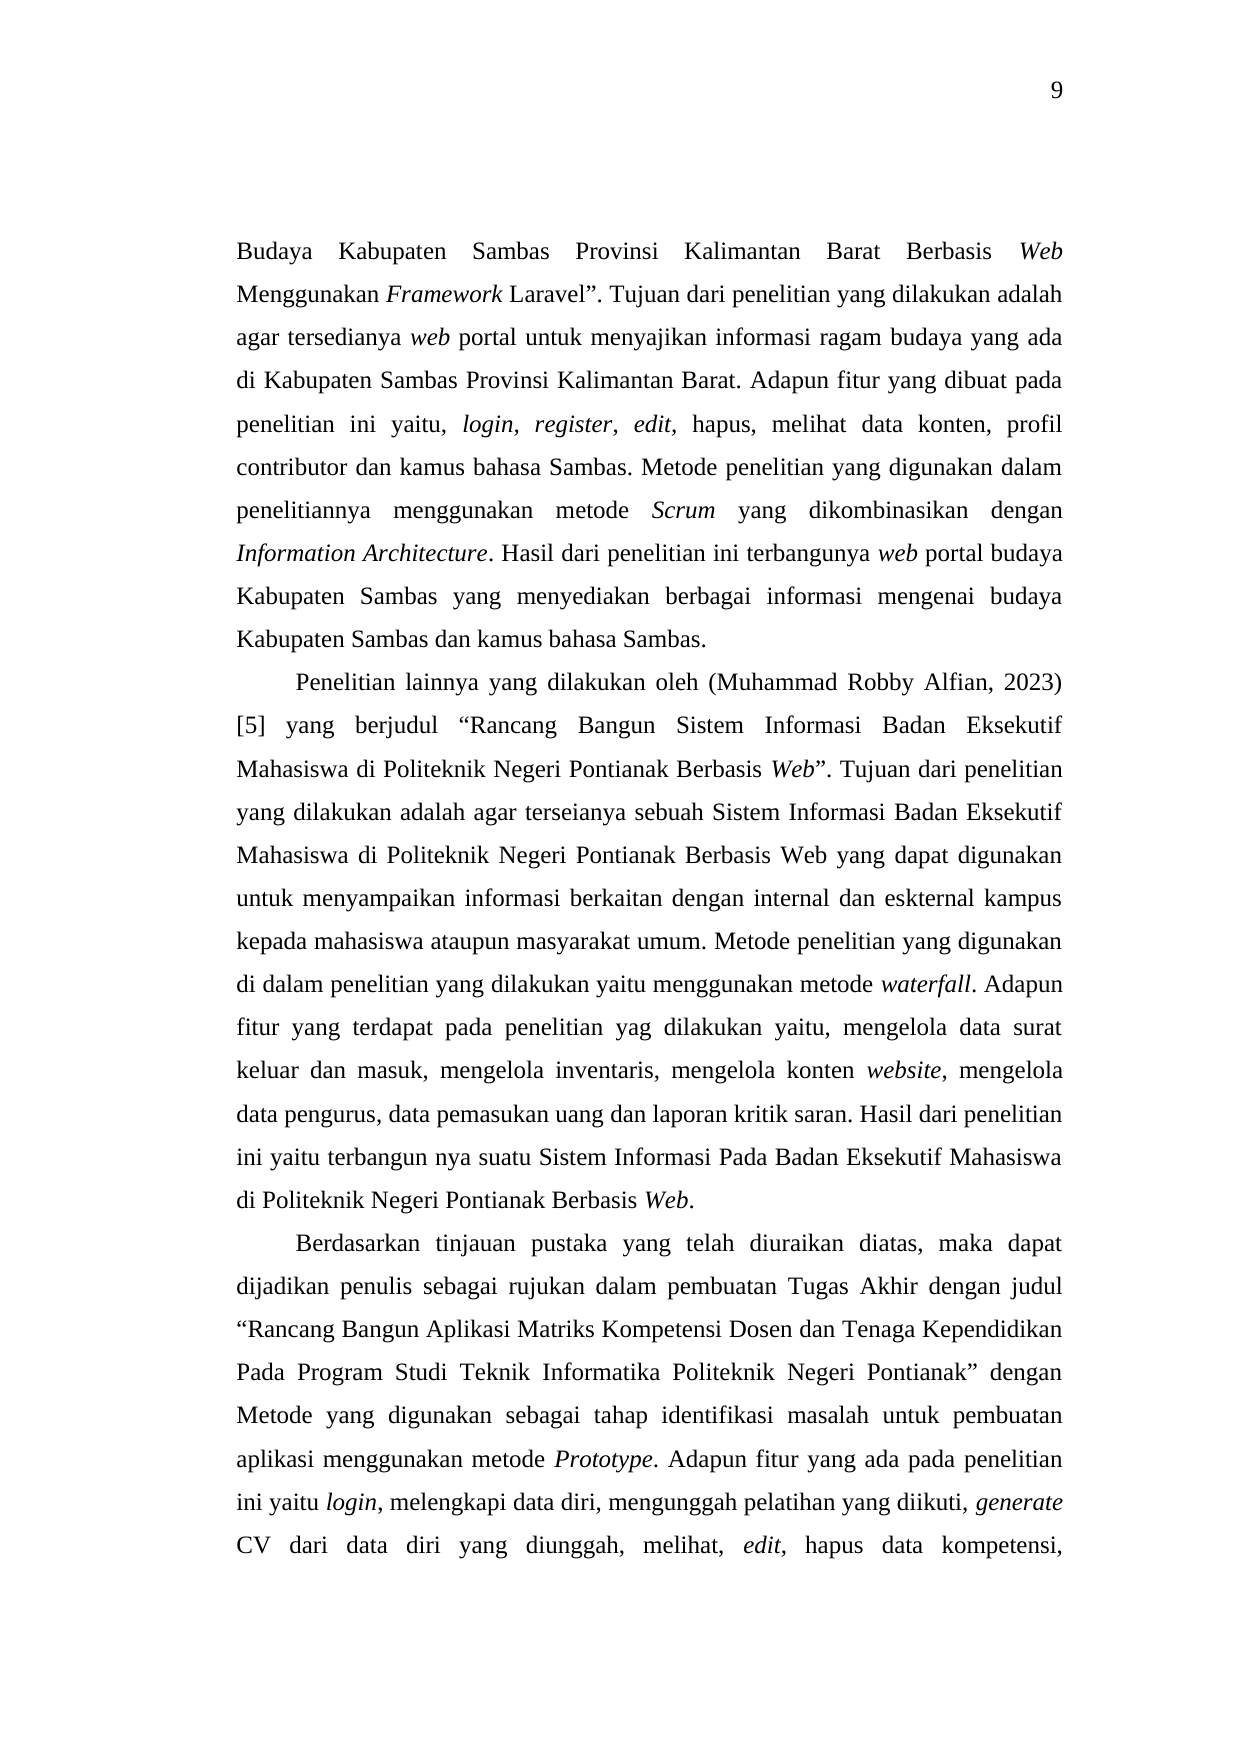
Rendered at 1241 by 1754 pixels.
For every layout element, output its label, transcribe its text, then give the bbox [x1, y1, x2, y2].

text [236, 236, 1063, 653]
text Penelitian lainnya yang dilakukan oleh (Muhammad Robby Alfian, 2023) [5] yang berjudul “Rancang Bangun Sistem Informasi Badan Eksekutif Mahasiswa di Politeknik Negeri Pontianak Berbasis Web”. Tujuan dari penelitian yang dilakukan adalah agar terseianya sebuah Sistem Informasi Badan Eksekutif Mahasiswa di Politeknik Negeri Pontianak Berbasis Web yang dapat digunakan untuk menyampaikan informasi berkaitan dengan internal dan eskternal kampus kepada mahasiswa ataupun masyarakat umum. Metode penelitian yang digunakan di dalam penelitian yang dilakukan yaitu menggunakan metode waterfall. Adapun fitur yang terdapat pada penelitian yag dilakukan yaitu, mengelola data surat keluar dan masuk, mengelola inventaris, mengelola konten website, mengelola data pengurus, data pemasukan uang dan laporan kritik saran. Hasil dari penelitian ini yaitu terbangun nya suatu Sistem Informasi Pada Badan Eksekutif Mahasiswa di Politeknik Negeri Pontianak Berbasis Web. [236, 667, 1063, 1214]
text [236, 1228, 1063, 1559]
